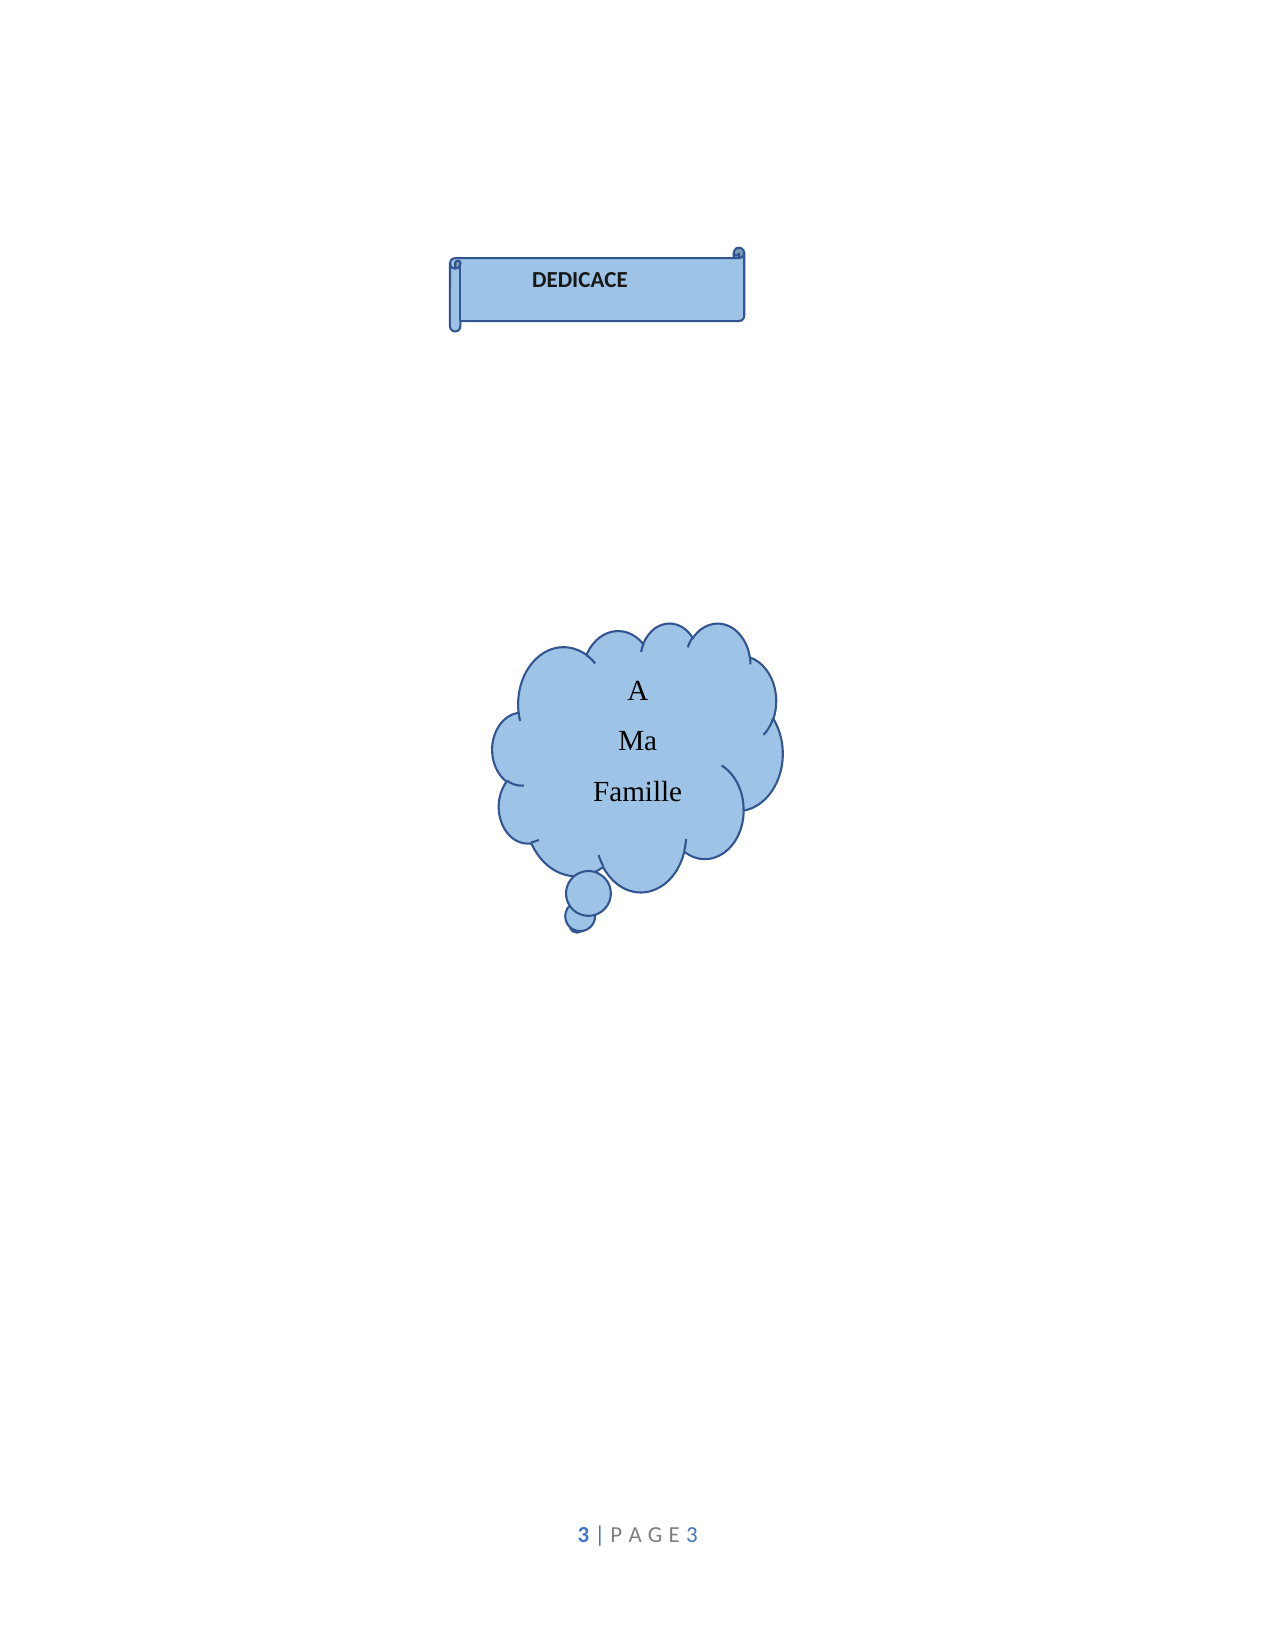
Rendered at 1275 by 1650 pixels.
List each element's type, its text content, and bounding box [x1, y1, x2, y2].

text Ma [150, 723, 1125, 757]
text A [150, 673, 1125, 707]
text Famille [150, 774, 1125, 807]
